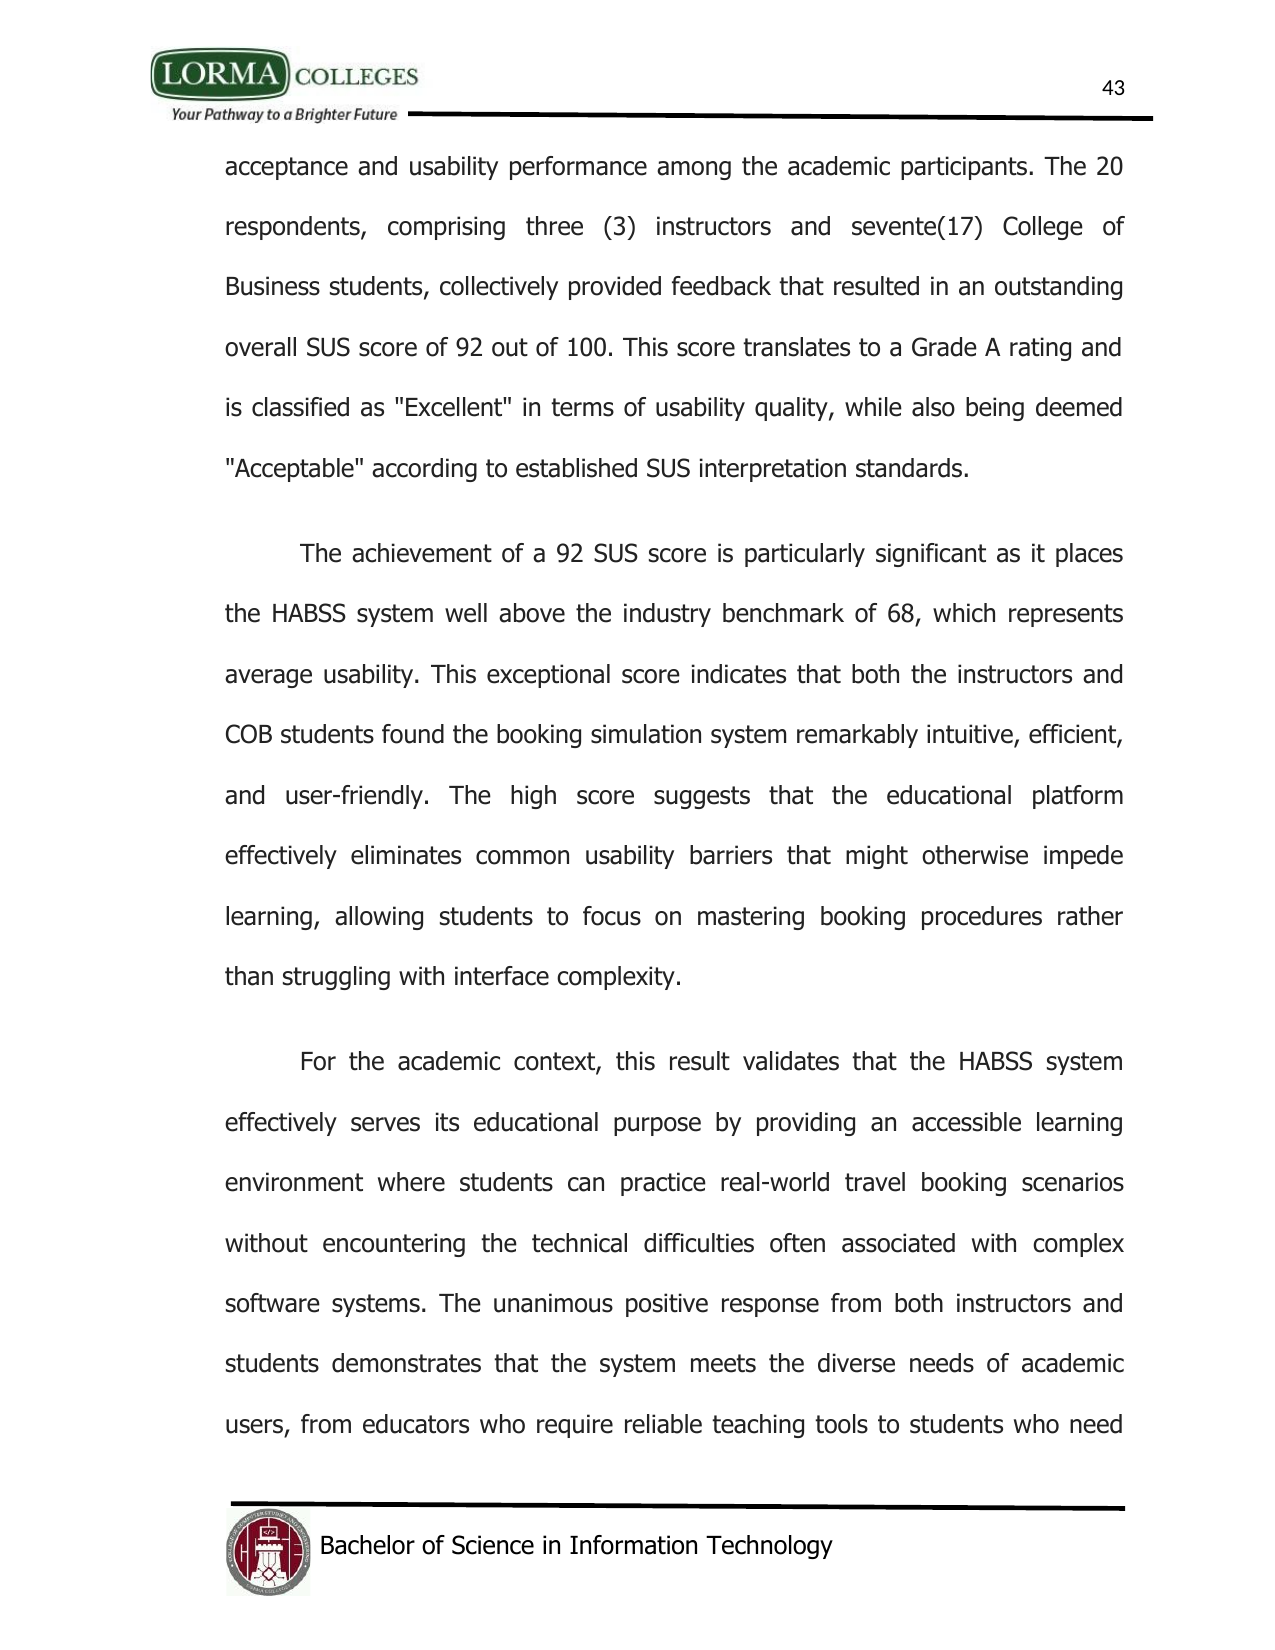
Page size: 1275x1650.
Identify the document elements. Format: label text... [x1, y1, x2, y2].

text The achievement of a 92 SUS score is particularly significant as it places the HABSS system well above the industry benchmark of 68, which represents average usability. This exceptional score indicates that both the instructors and COB students found the booking simulation system remarkably intuitive, efficient, and user-friendly. The high score suggests that the educational platform effectively eliminates common usability barriers that might otherwise impede learning, allowing students to focus on mastering booking procedures rather than struggling with interface complexity. [225, 537, 1125, 991]
picture [150, 46, 462, 124]
picture [226, 1508, 311, 1596]
